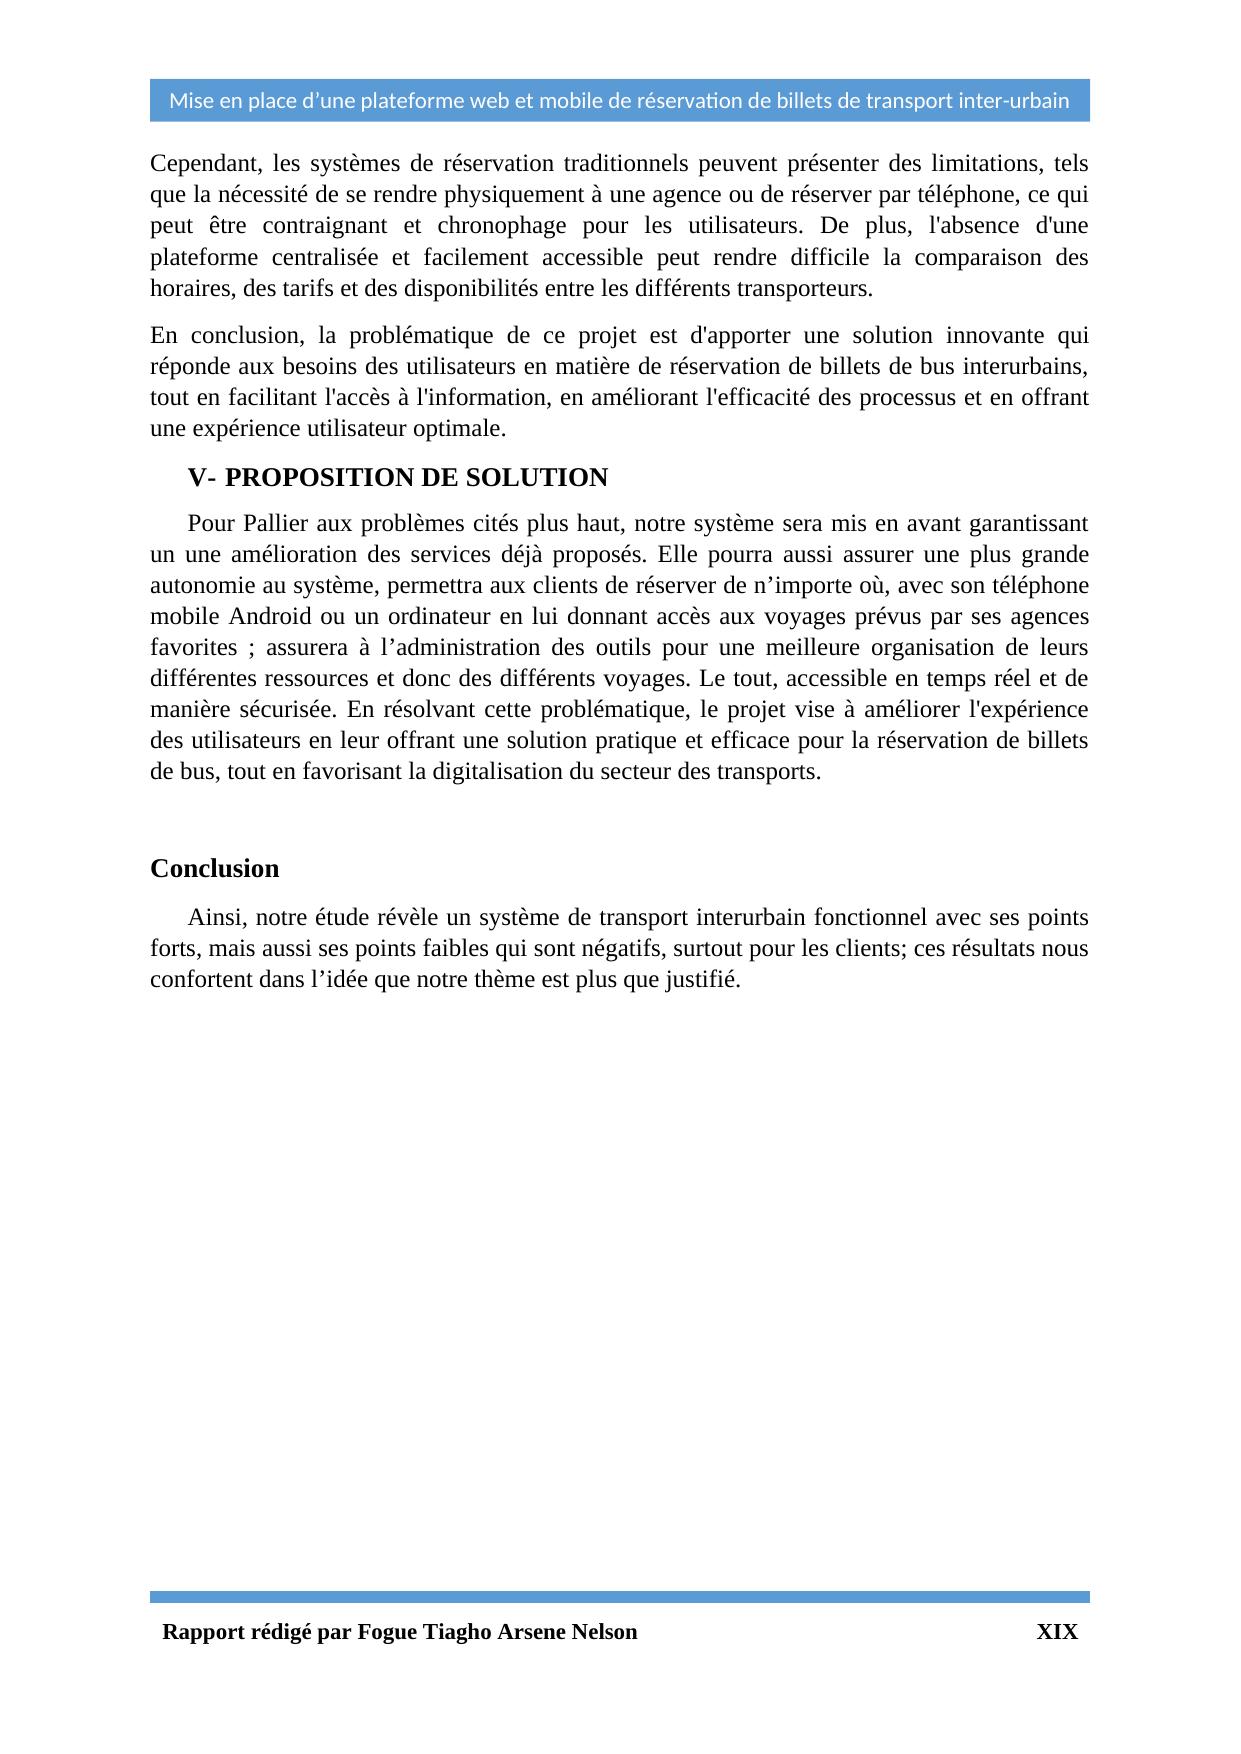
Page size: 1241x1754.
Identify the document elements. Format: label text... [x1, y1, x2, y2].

subtitle PROPOSITION DE SOLUTION [187, 461, 1090, 492]
text Conclusion [150, 852, 1090, 883]
text Ainsi, notre étude révèle un système de transport interurbain fonctionnel avec ses points forts, mais aussi ses points faibles qui sont négatifs, surtout pour les clients; ces résultats nous confortent dans l’idée que notre thème est plus que justifié. [150, 902, 1090, 993]
text Cependant, les systèmes de réservation traditionnels peuvent présenter des limitations, tels que la nécessité de se rendre physiquement à une agence ou de réserver par téléphone, ce qui peut être contraignant et chronophage pour les utilisateurs. De plus, l'absence d'une plateforme centralisée et facilement accessible peut rendre difficile la comparaison des horaires, des tarifs et des disponibilités entre les différents transporteurs. [150, 148, 1090, 301]
text Pour Pallier aux problèmes cités plus haut, notre système sera mis en avant garantissant un une amélioration des services déjà proposés. Elle pourra aussi assurer une plus grande autonomie au système, permettra aux clients de réserver de n’importe où, avec son téléphone mobile Android ou un ordinateur en lui donnant accès aux voyages prévus par ses agences favorites ; assurera à l’administration des outils pour une meilleure organisation de leurs différentes ressources et donc des différents voyages. Le tout, accessible en temps réel et de manière sécurisée. En résolvant cette problématique, le projet vise à améliorer l'expérience des utilisateurs en leur offrant une solution pratique et efficace pour la réservation de billets de bus, tout en favorisant la digitalisation du secteur des transports. [150, 508, 1090, 785]
text En conclusion, la problématique de ce projet est d'apporter une solution innovante qui réponde aux besoins des utilisateurs en matière de réservation de billets de bus interurbains, tout en facilitant l'accès à l'information, en améliorant l'efficacité des processus et en offrant une expérience utilisateur optimale. [150, 320, 1090, 442]
